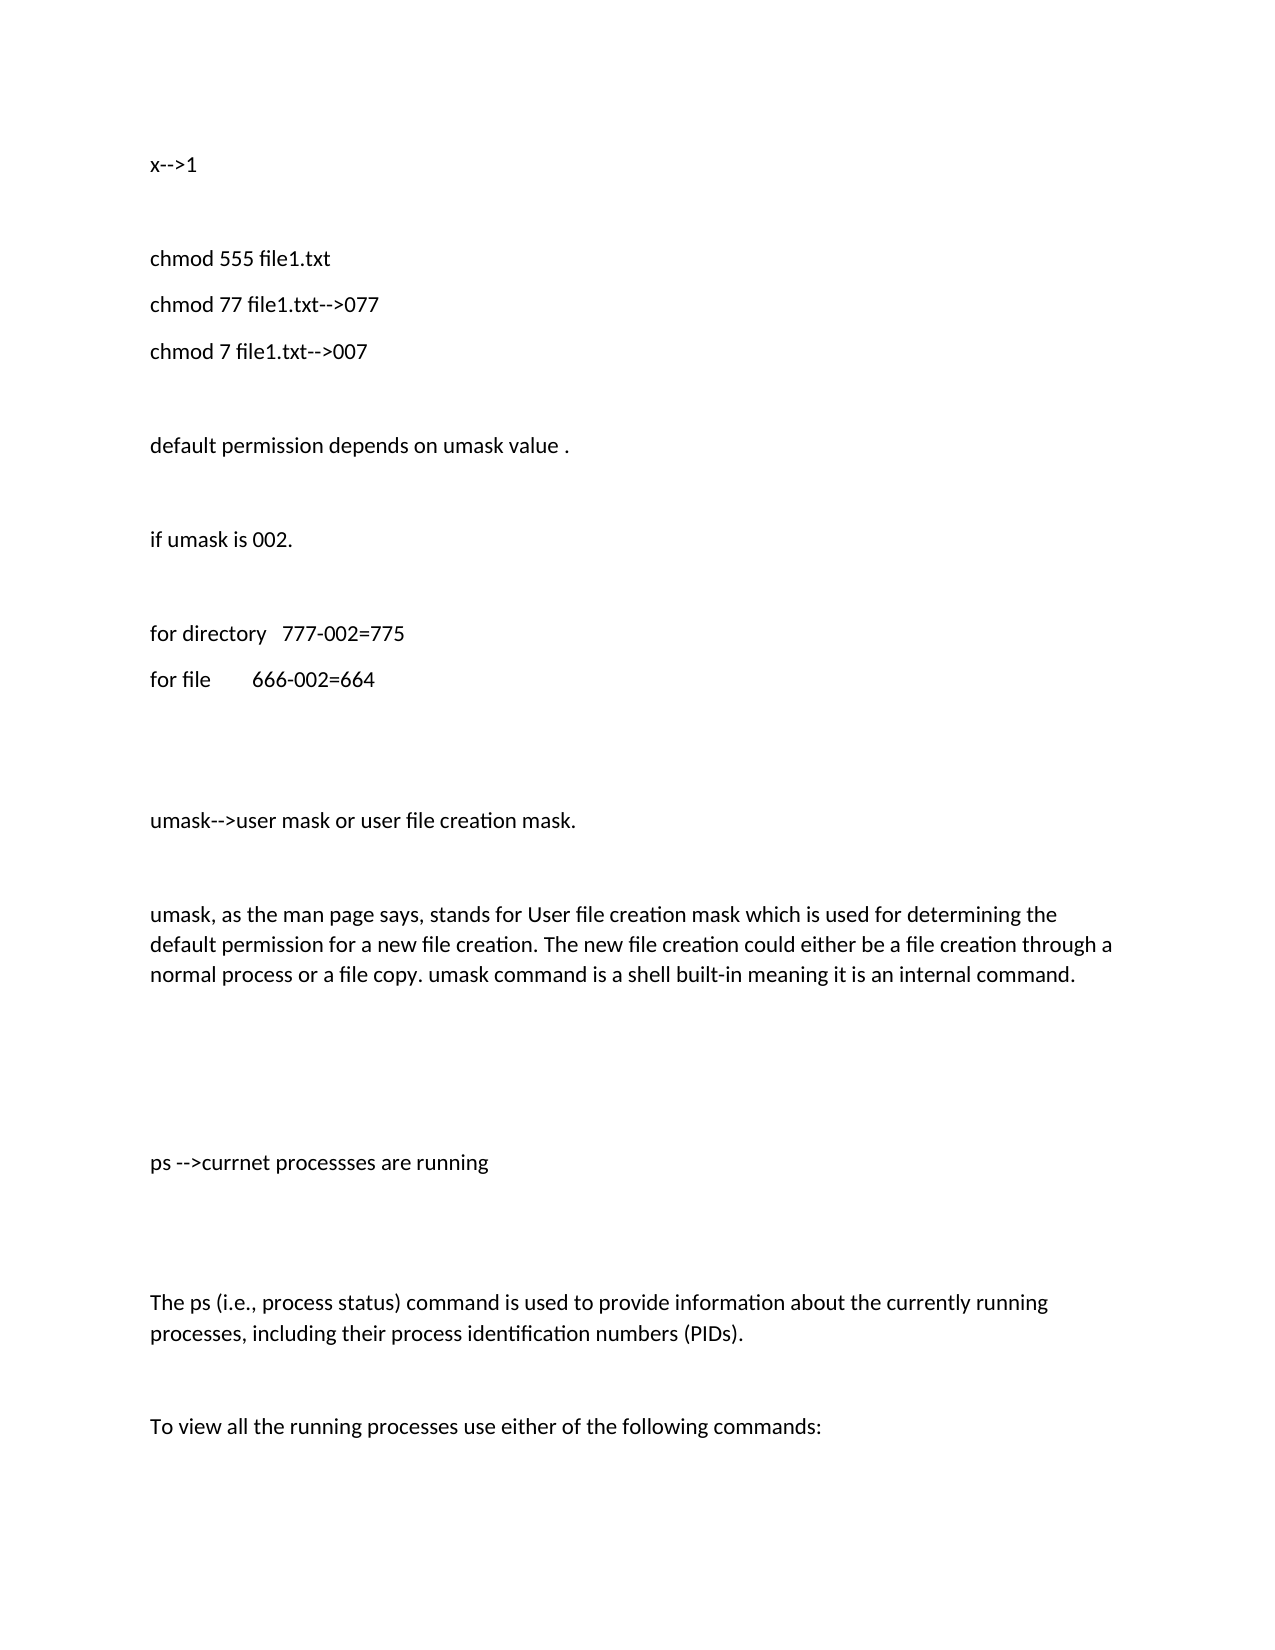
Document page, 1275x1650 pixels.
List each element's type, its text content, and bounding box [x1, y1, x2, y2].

text The ps (i.e., process status) command is used to provide information about the currently running processes, including their process identification numbers (PIDs). [150, 1288, 1125, 1347]
text for file 666-002=664 [150, 666, 1125, 694]
text chmod 77 file1.txt-->077 [150, 291, 1125, 319]
text for directory 777-002=775 [150, 619, 1125, 647]
text chmod 555 file1.txt [150, 244, 1125, 272]
text if umask is 002. [150, 525, 1125, 553]
text default permission depends on umask value . [150, 431, 1125, 459]
text umask, as the man page says, stands for User file creation mask which is used for determining the default permission for a new file creation. The new file creation could either be a file creation through a normal process or a file copy. umask command is a shell built-in meaning it is an internal command. [150, 900, 1125, 988]
text chmod 7 file1.txt-->007 [150, 337, 1125, 366]
text ps -->currnet processses are running [150, 1148, 1125, 1176]
text To view all the running processes use either of the following commands: [150, 1412, 1125, 1441]
text x-->1 [150, 150, 1125, 178]
text umask-->user mask or user file creation mask. [150, 806, 1125, 834]
